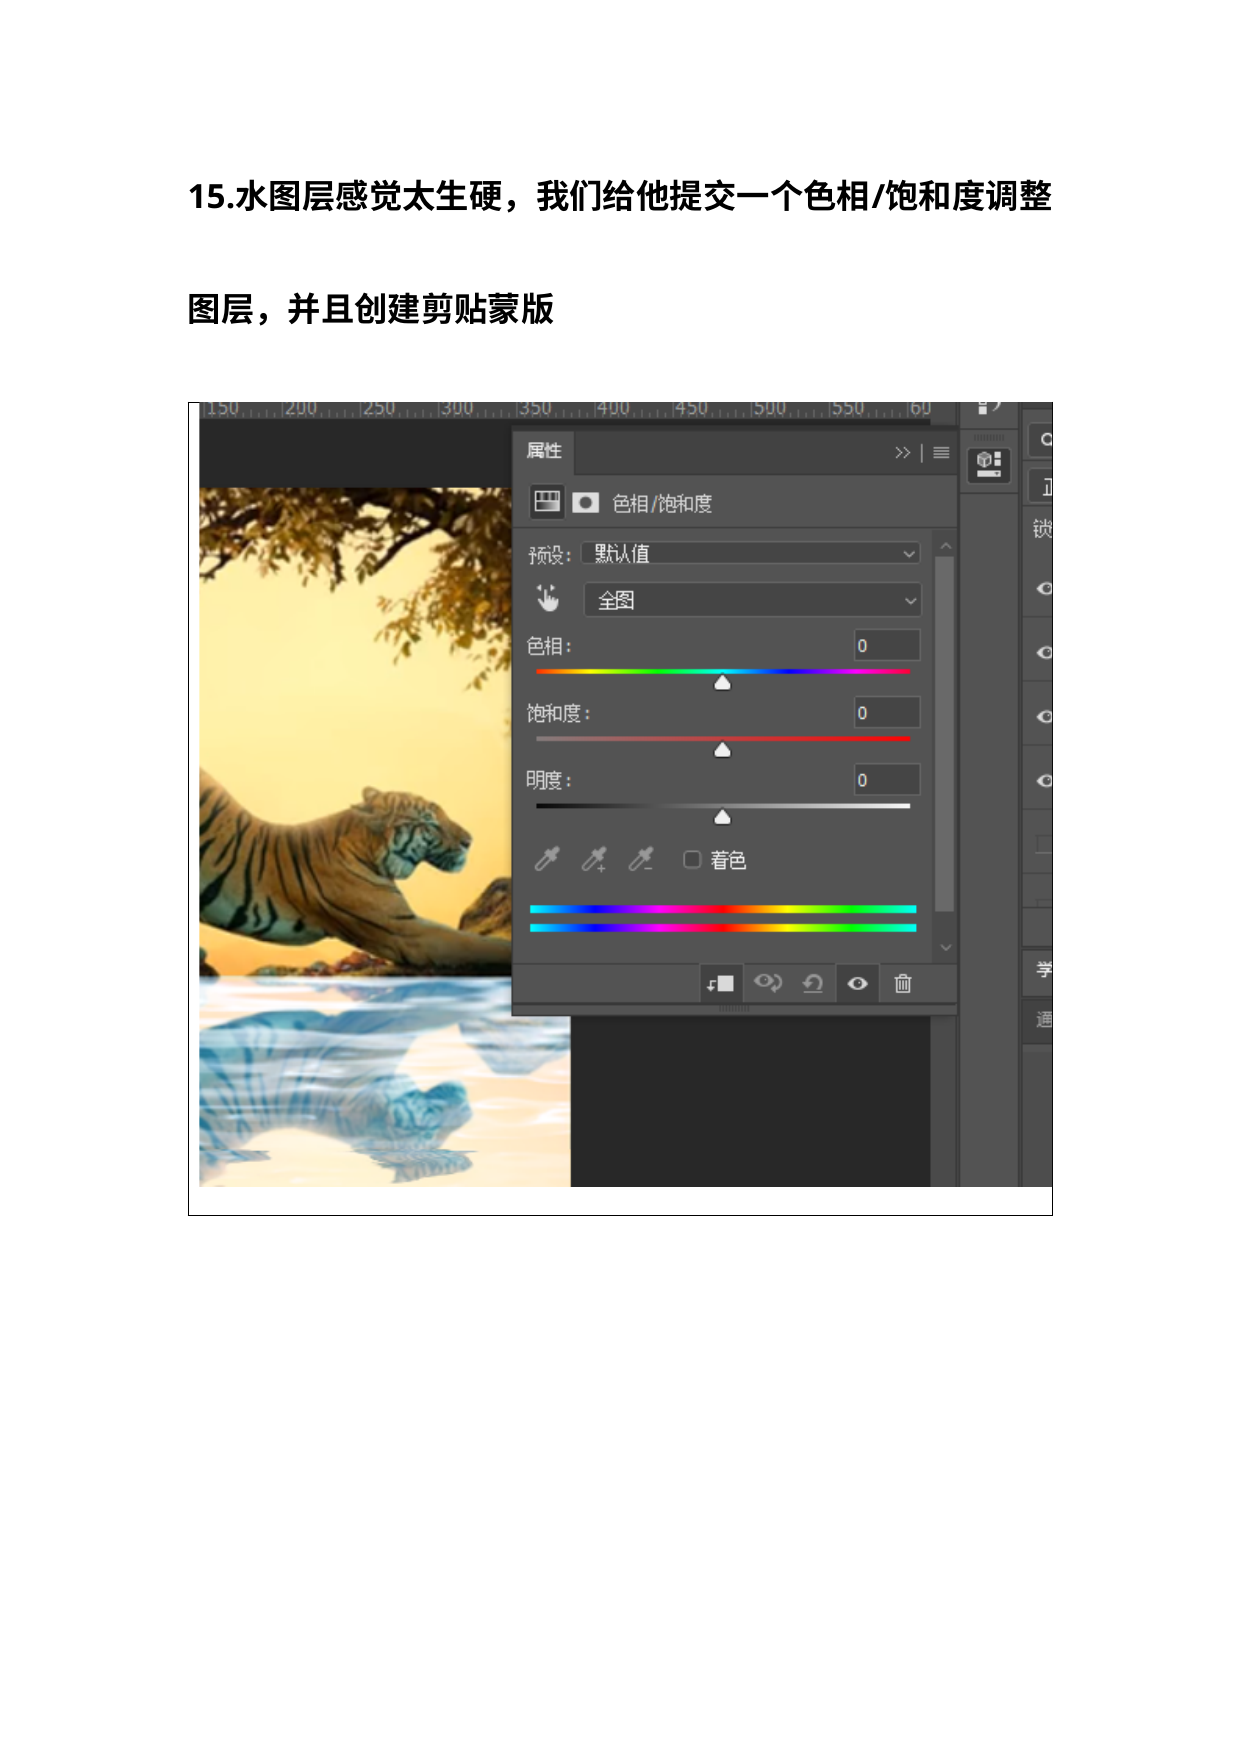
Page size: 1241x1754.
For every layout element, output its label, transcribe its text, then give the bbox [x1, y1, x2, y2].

table_header [189, 403, 1052, 1215]
picture [199, 402, 1053, 1187]
subtitle 15.水图层感觉太生硬，我们给他提交一个色相/饱和度调整图层，并且创建剪贴蒙版 [187, 162, 1053, 339]
